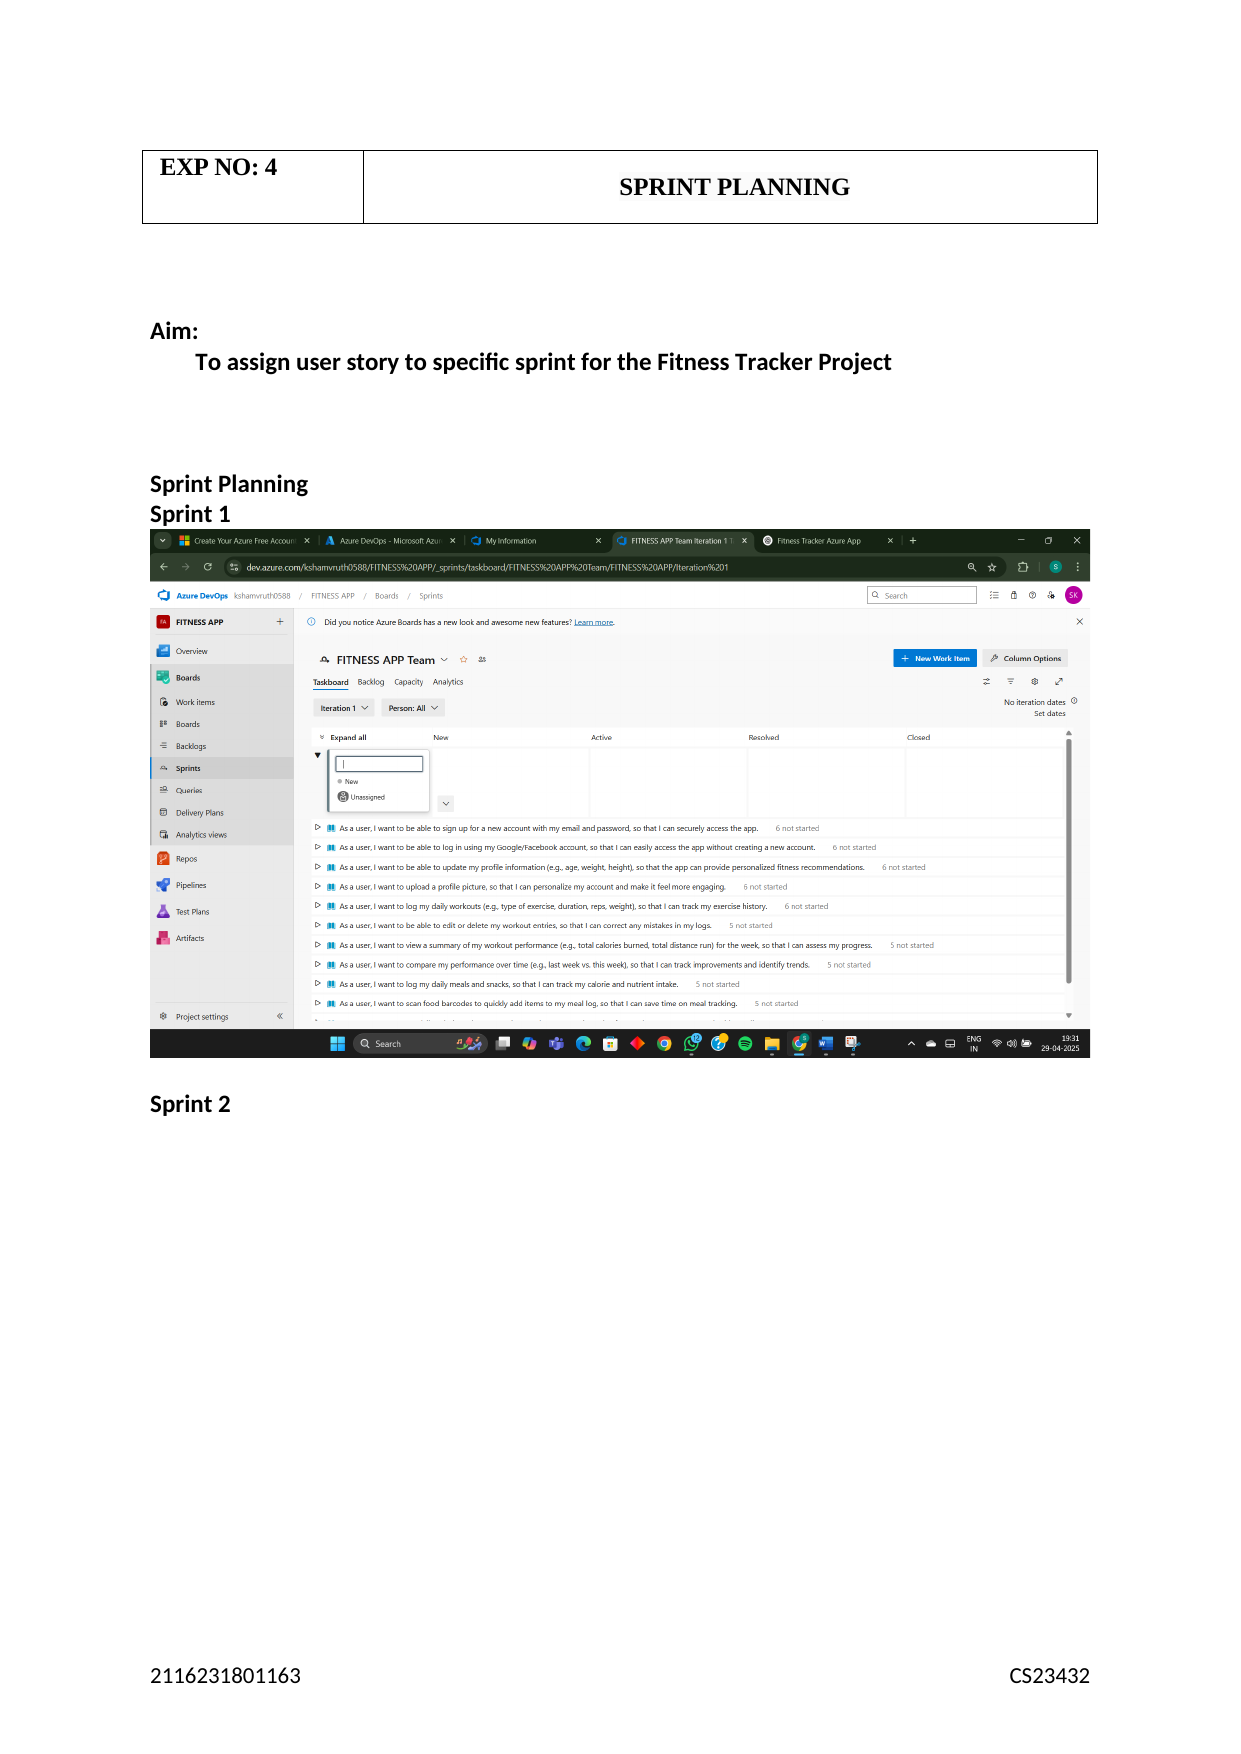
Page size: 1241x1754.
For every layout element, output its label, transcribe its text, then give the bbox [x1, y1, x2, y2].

text Sprint 2 [150, 1088, 1090, 1119]
text Sprint Planning [150, 468, 1090, 498]
text To assign user story to specific sprint for the Fitness Tracker Project [150, 346, 1090, 376]
picture [150, 529, 1091, 1058]
table_header SPRINT PLANNING [364, 151, 1097, 223]
table_header EXP NO: 4 [143, 151, 363, 223]
text Aim: [150, 315, 1090, 346]
text Sprint 1 [150, 498, 1090, 529]
